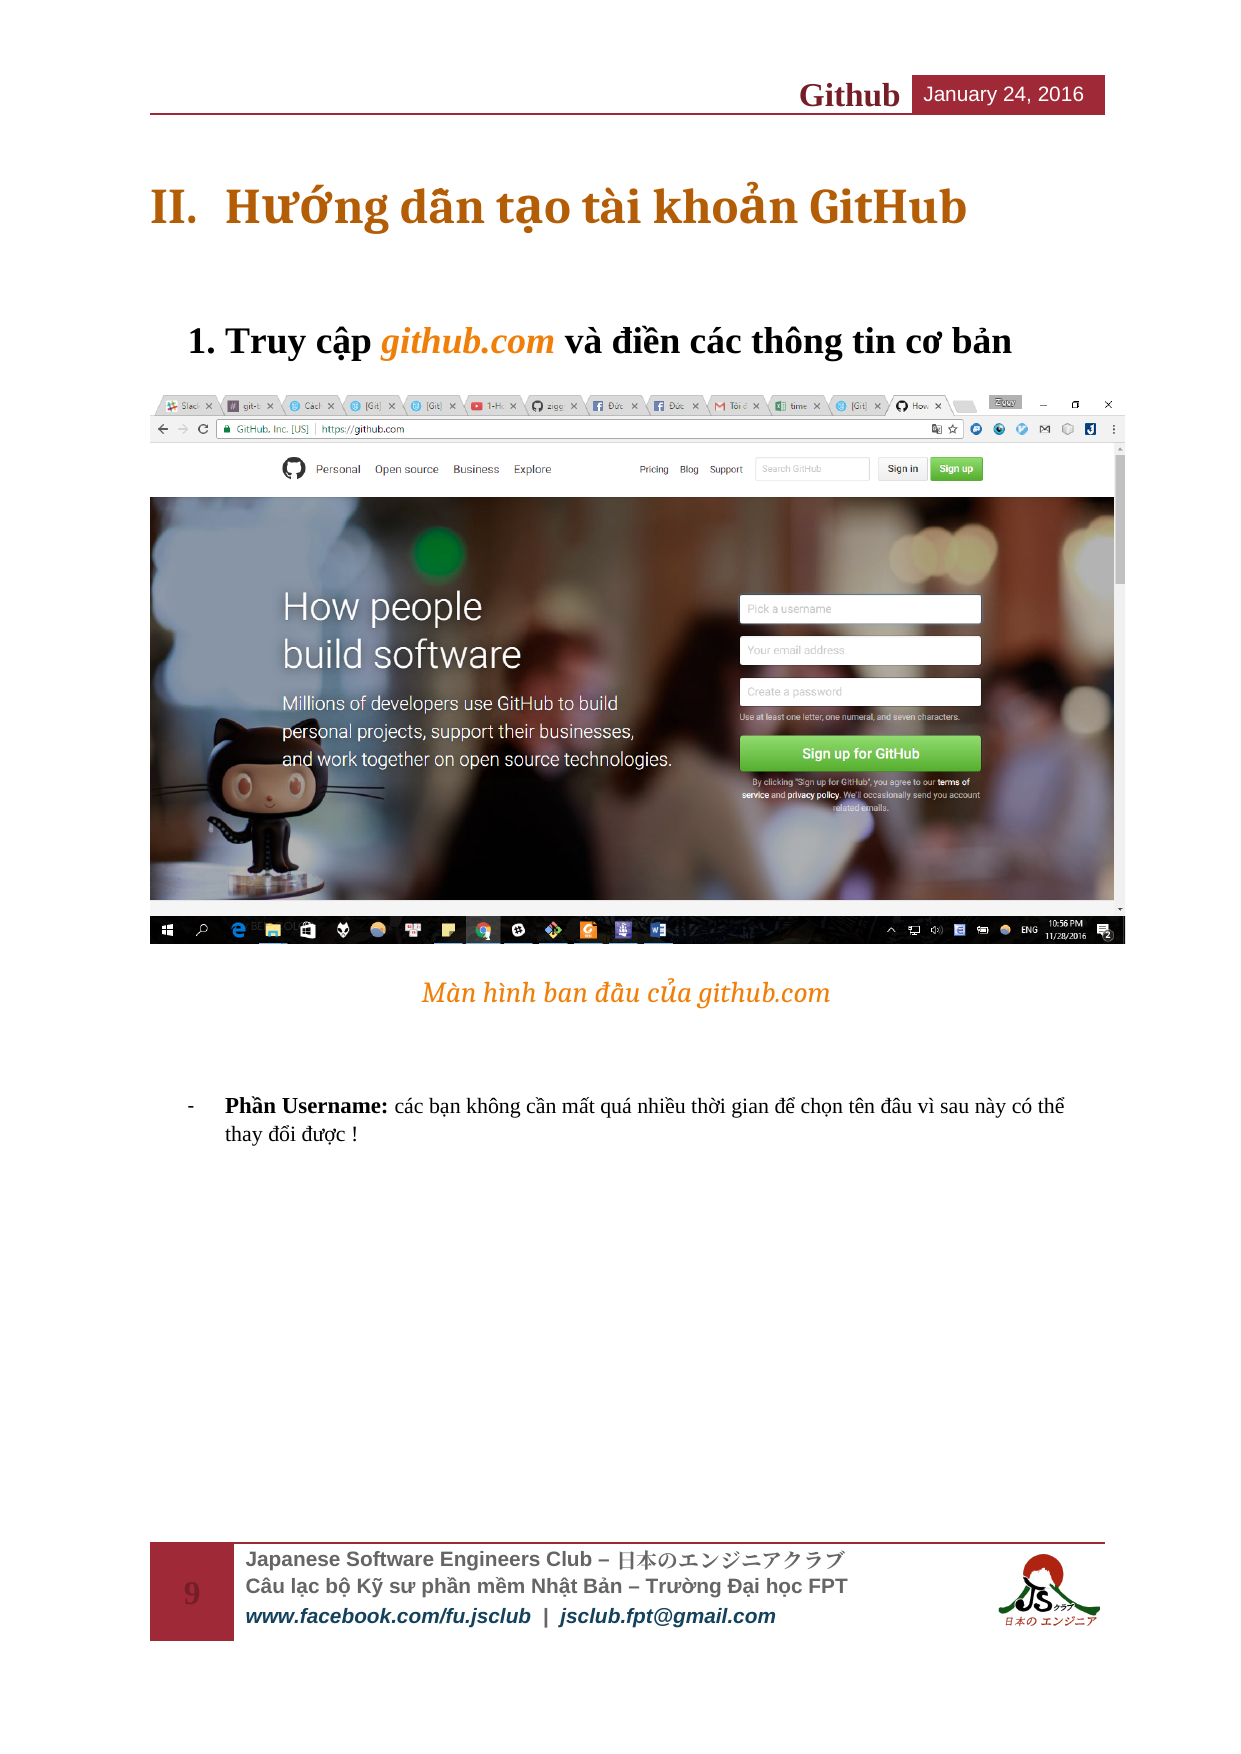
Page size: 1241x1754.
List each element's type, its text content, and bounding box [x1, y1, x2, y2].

list Truy cập github.com và điền các thông tin cơ bản [187, 319, 1105, 362]
subtitle Hướng dẫn tạo tài khoản GitHub [150, 179, 1105, 236]
list Phần Username: các bạn không cần mất quá nhiều thời gian để chọn tên đâu vì sau này có thể thay đổi được ! [187, 1092, 1105, 1146]
text Màn hình ban đầu của github.com [240, 976, 1015, 1009]
picture [998, 1554, 1100, 1626]
picture [150, 395, 1125, 944]
